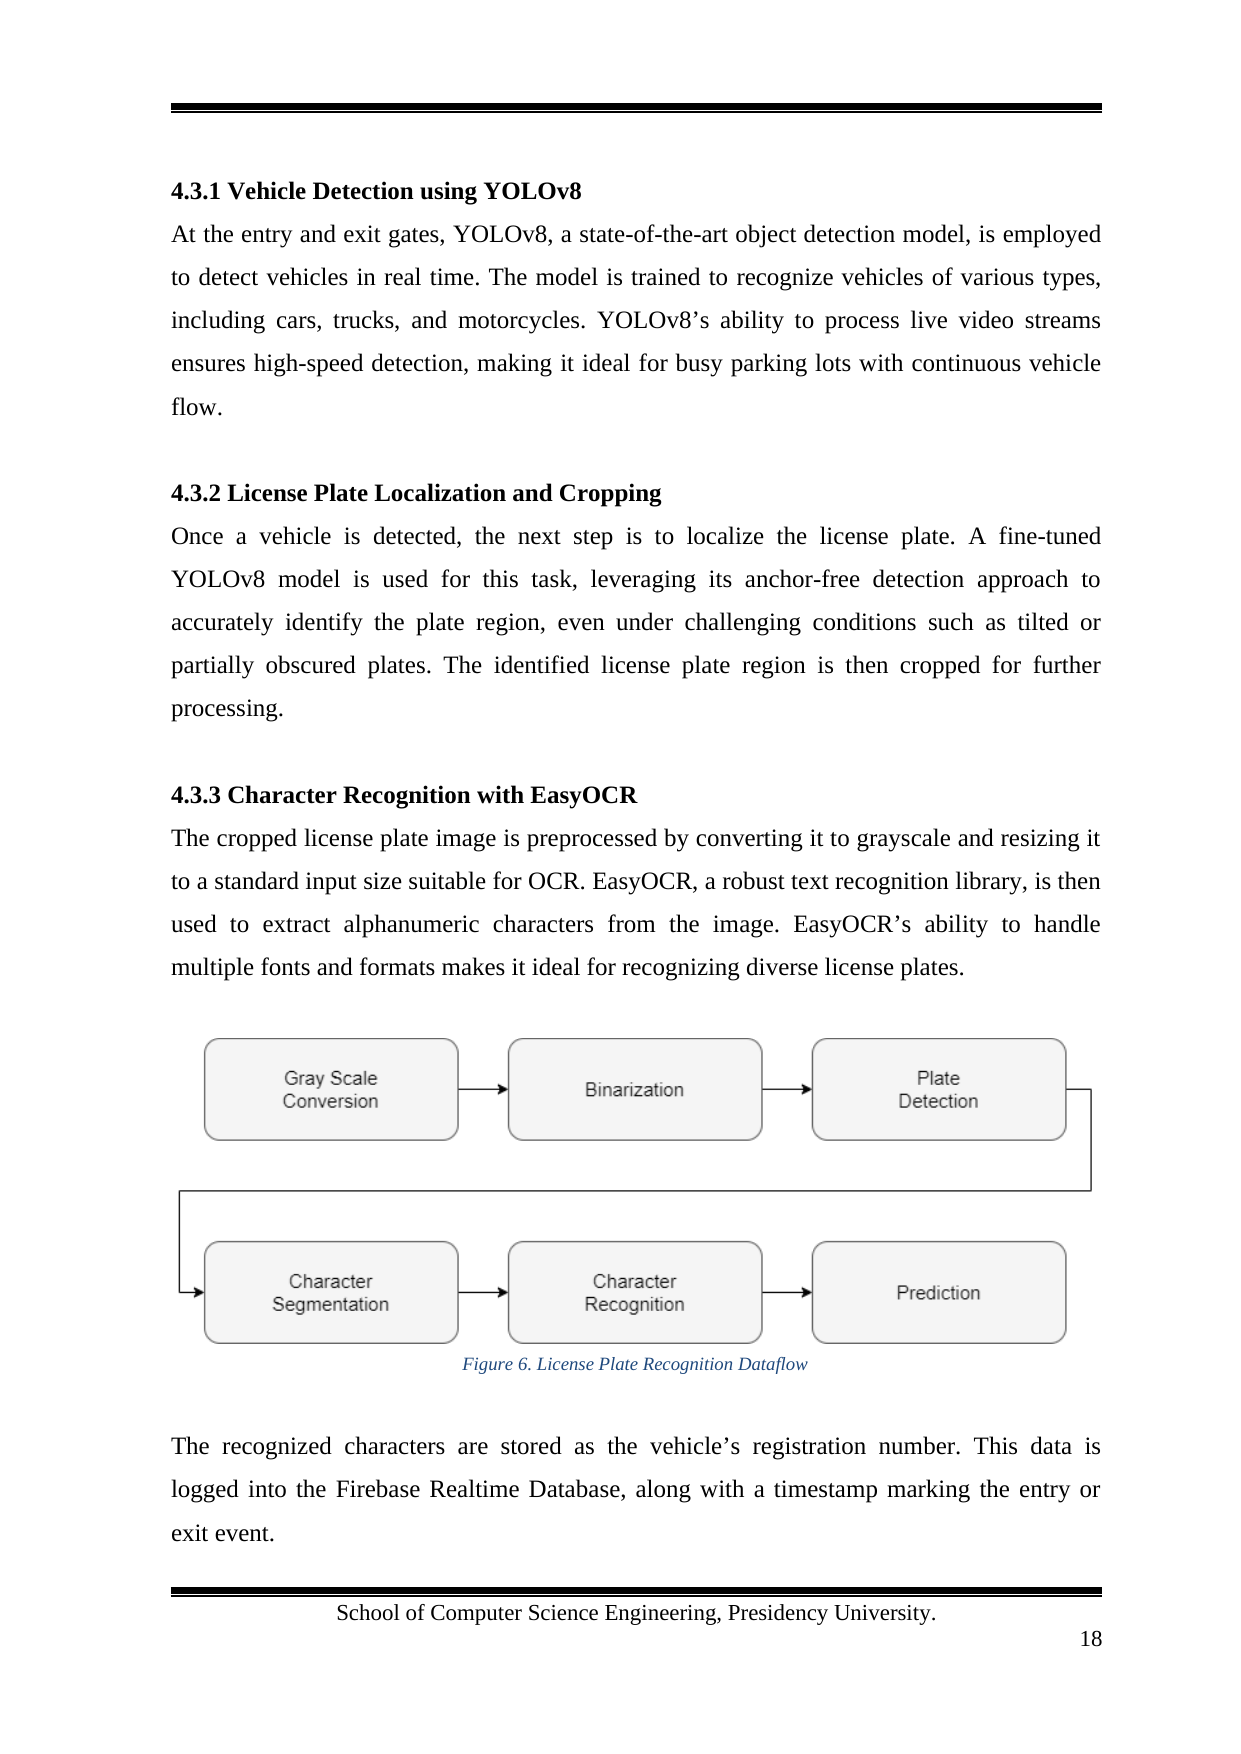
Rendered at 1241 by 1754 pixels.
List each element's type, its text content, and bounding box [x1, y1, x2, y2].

picture [170, 1038, 1102, 1344]
text Once a vehicle is detected, the next step is to localize the license plate. A fine-tuned YOLOv8 model is used for this task, leveraging its anchor-free detection approach to accurately identify the plate region, even under challenging conditions such as tilted or partially obscured plates. The identified license plate region is then cropped for further processing. [171, 521, 1102, 722]
text The cropped license plate image is preprocessed by converting it to grayscale and resizing it to a standard input size suitable for OCR. EasyOCR, a robust text recognition library, is then used to extract alphanumeric characters from the image. EasyOCR’s ability to handle multiple fonts and formats makes it ideal for recognizing diverse license plates. [171, 823, 1102, 981]
text 4.3.3 Character Recognition with EasyOCR [171, 780, 1102, 808]
text 4.3.1 Vehicle Detection using YOLOv8 [171, 176, 1102, 205]
text 4.3.2 License Plate Localization and Cropping [171, 478, 1102, 507]
text At the entry and exit gates, YOLOv8, a state-of-the-art object detection model, is employed to detect vehicles in real time. The model is trained to recognize vehicles of various types, including cars, trucks, and motorcycles. YOLOv8’s ability to process live video streams ensures high-speed detection, making it ideal for busy parking lots with continuous vehicle flow. [171, 219, 1102, 420]
text The recognized characters are stored as the vehicle’s registration number. This data is logged into the Firebase Realtime Database, along with a timestamp marking the entry or exit event. [171, 1431, 1102, 1546]
